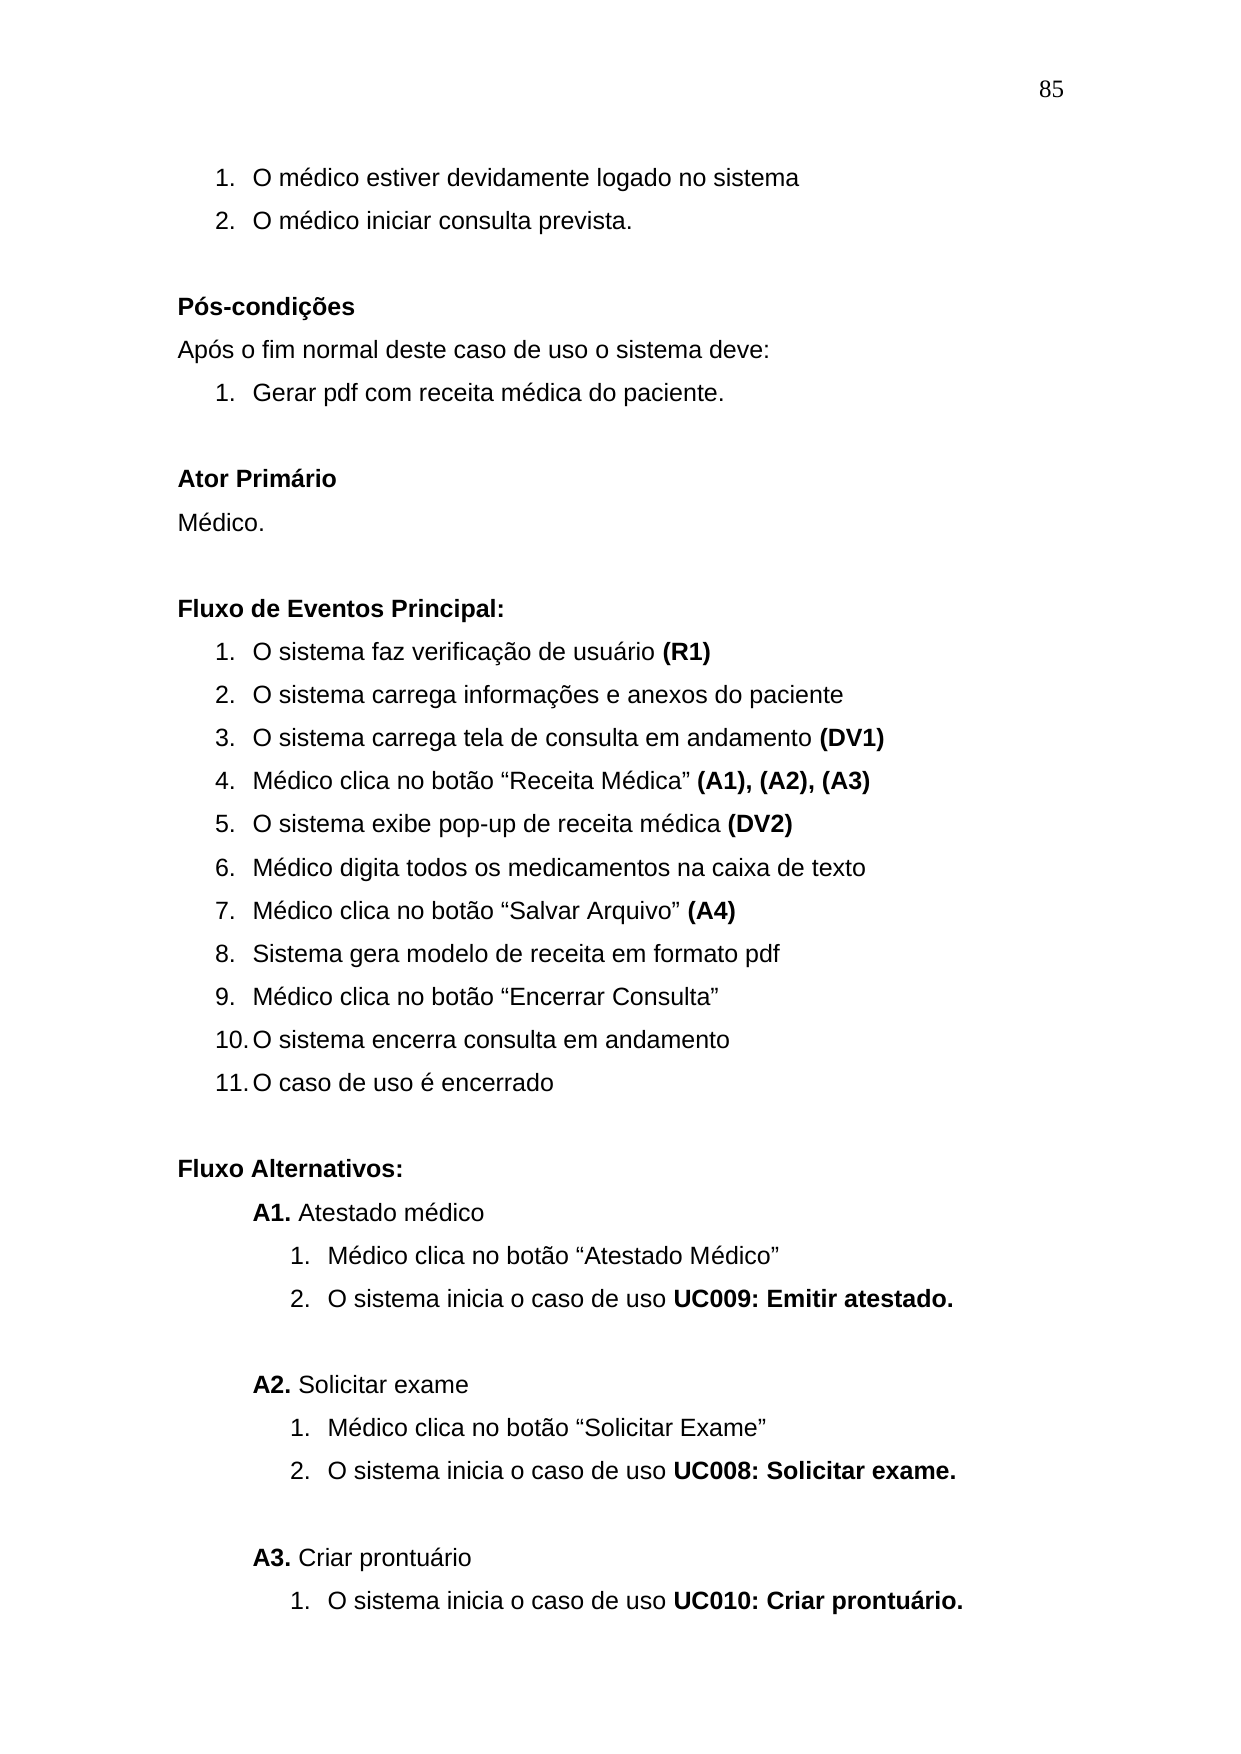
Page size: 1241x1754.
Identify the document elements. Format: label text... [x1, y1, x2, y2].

list Sistema gera modelo de receita em formato pdf [215, 939, 1064, 967]
text A2. Solicitar exame [177, 1370, 1064, 1399]
list O sistema carrega tela de consulta em andamento (DV1) [215, 723, 1064, 752]
list Gerar pdf com receita médica do paciente. [215, 378, 1064, 407]
list Médico clica no botão “Encerrar Consulta” [215, 982, 1064, 1011]
list Médico clica no botão “Atestado Médico” [290, 1241, 1064, 1269]
text Médico. [177, 507, 1064, 536]
list O médico estiver devidamente logado no sistema [215, 162, 1064, 191]
list O caso de uso é encerrado [215, 1068, 1064, 1097]
list Médico clica no botão “Solicitar Exame” [290, 1413, 1064, 1442]
text Ator Primário [177, 464, 1064, 493]
text A3. Criar prontuário [177, 1542, 1064, 1571]
text Pós-condições [177, 292, 1064, 321]
text Fluxo de Eventos Principal: [177, 594, 1064, 622]
list O sistema encerra consulta em andamento [215, 1025, 1064, 1054]
list O sistema inicia o caso de uso UC008: Solicitar exame. [290, 1456, 1064, 1485]
list Médico clica no botão “Salvar Arquivo” (A4) [215, 896, 1064, 924]
list O médico iniciar consulta prevista. [215, 206, 1064, 234]
list O sistema carrega informações e anexos do paciente [215, 680, 1064, 709]
list O sistema exibe pop-up de receita médica (DV2) [215, 809, 1064, 838]
text Fluxo Alternativos: [177, 1154, 1064, 1183]
list Médico clica no botão “Receita Médica” (A1), (A2), (A3) [215, 766, 1064, 795]
text A1. Atestado médico [177, 1197, 1064, 1226]
list O sistema inicia o caso de uso UC010: Criar prontuário. [290, 1586, 1064, 1614]
list Médico digita todos os medicamentos na caixa de texto [215, 852, 1064, 881]
list O sistema faz verificação de usuário (R1) [215, 637, 1064, 666]
text Após o fim normal deste caso de uso o sistema deve: [177, 335, 1064, 364]
list O sistema inicia o caso de uso UC009: Emitir atestado. [290, 1284, 1064, 1312]
